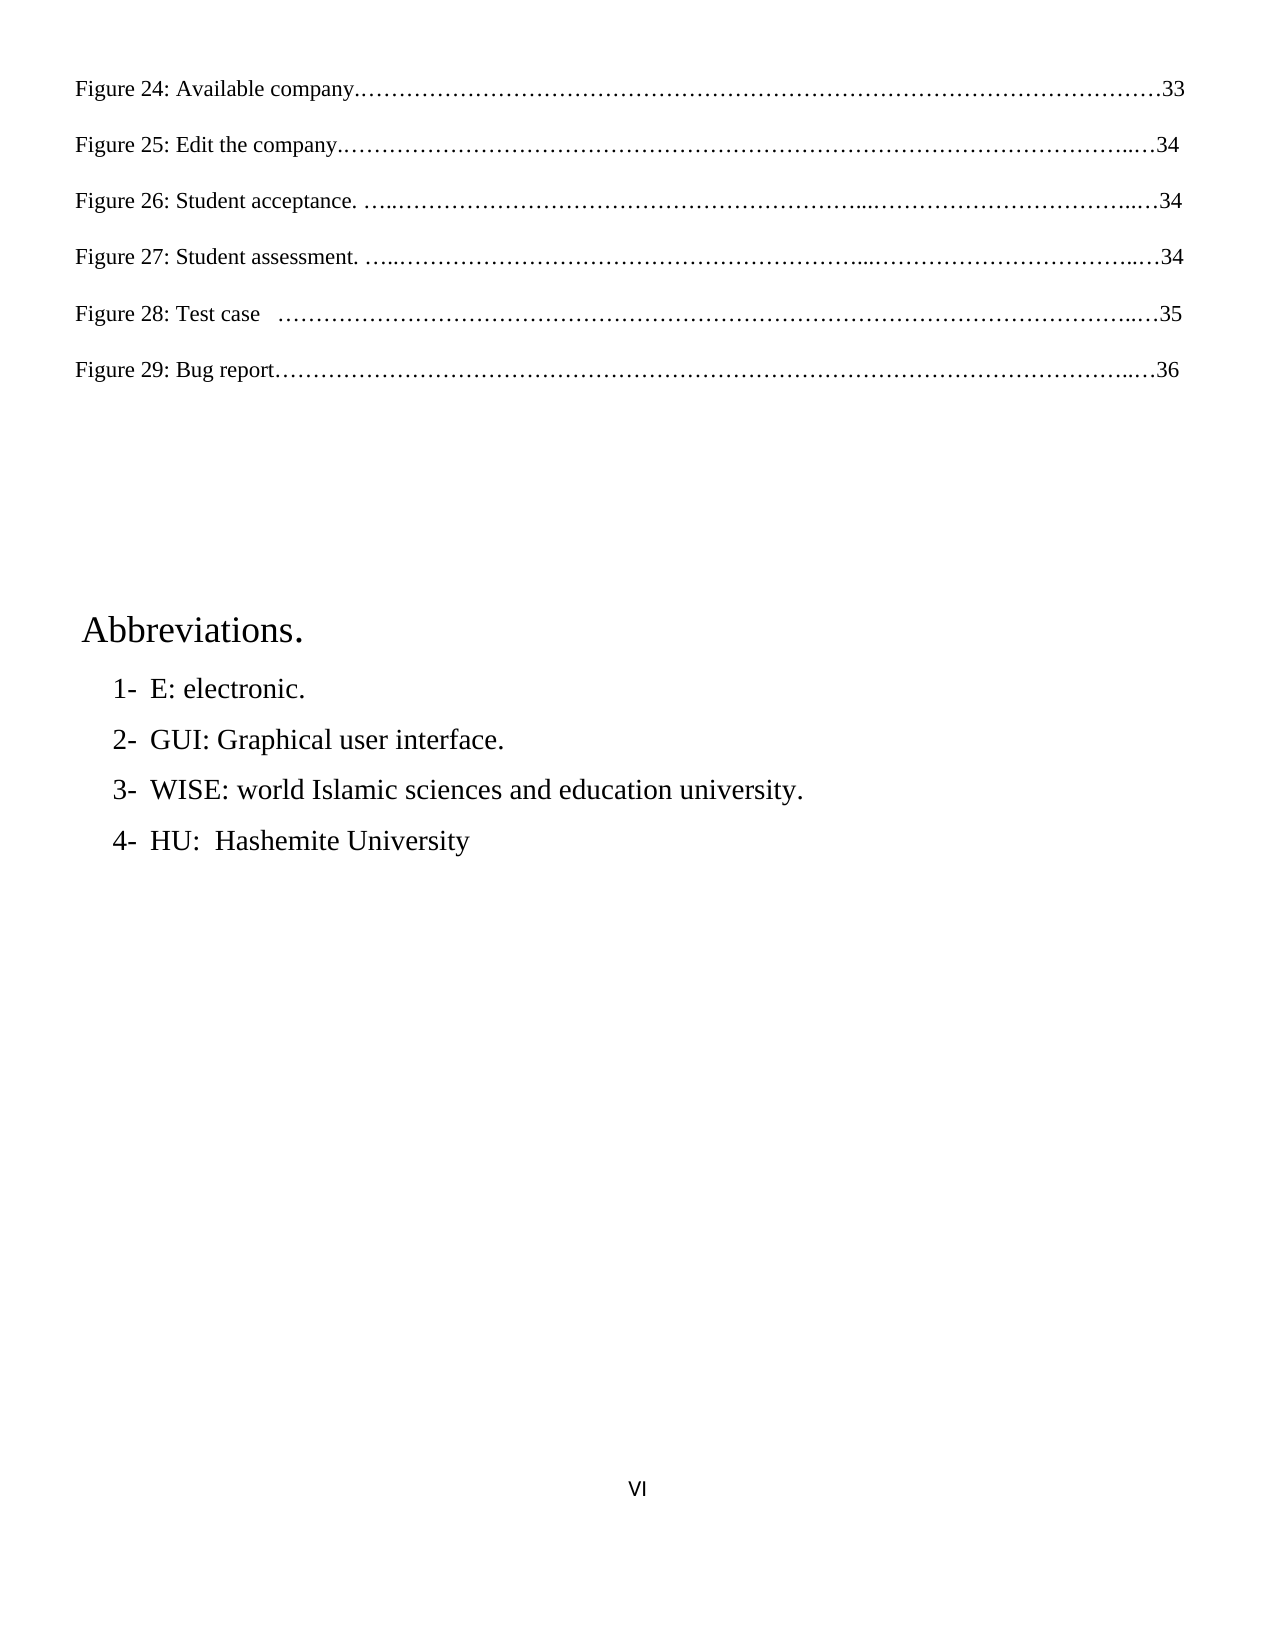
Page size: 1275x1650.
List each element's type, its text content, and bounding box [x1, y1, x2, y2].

list E: electronic. [112, 672, 1200, 705]
list HU: Hashemite University [112, 823, 1200, 856]
text Abbreviations. [75, 603, 1200, 651]
list GUI: Graphical user interface. [112, 722, 1200, 756]
list WISE: world Islamic sciences and education university. [112, 772, 1200, 806]
